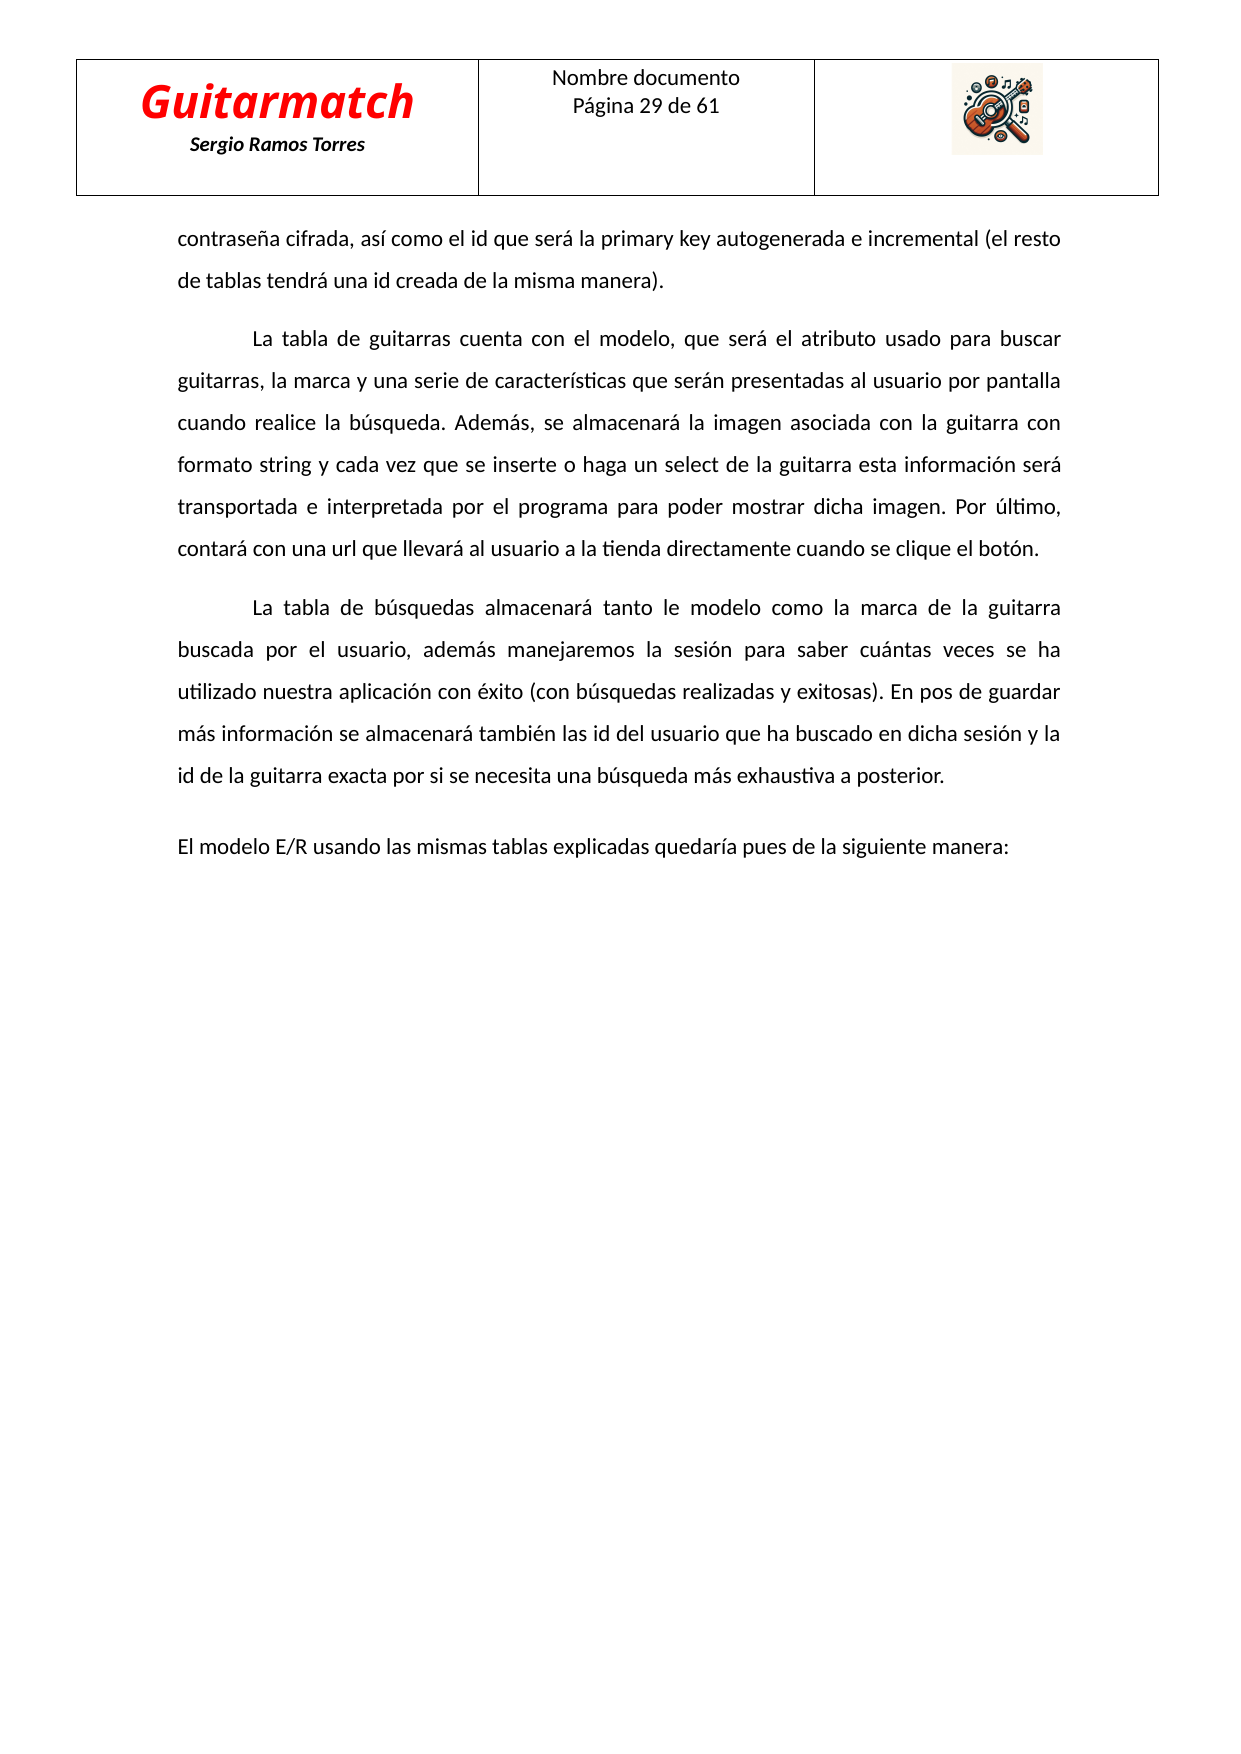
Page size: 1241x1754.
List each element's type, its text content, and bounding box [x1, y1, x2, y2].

text La tabla de búsquedas almacenará tanto le modelo como la marca de la guitarra buscada por el usuario, además manejaremos la sesión para saber cuántas veces se ha utilizado nuestra aplicación con éxito (con búsquedas realizadas y exitosas). En pos de guardar más información se almacenará también las id del usuario que ha buscado en dicha sesión y la id de la guitarra exacta por si se necesita una búsqueda más exhaustiva a posterior. [177, 593, 1063, 789]
text El modelo E/R usando las mismas tablas explicadas quedaría pues de la siguiente manera: [177, 832, 1063, 860]
text La tabla de guitarras cuenta con el modelo, que será el atributo usado para buscar guitarras, la marca y una serie de características que serán presentadas al usuario por pantalla cuando realice la búsqueda. Además, se almacenará la imagen asociada con la guitarra con formato string y cada vez que se inserte o haga un select de la guitarra esta información será transportada e interpretada por el programa para poder mostrar dicha imagen. Por último, contará con una url que llevará al usuario a la tienda directamente cuando se clique el botón. [177, 324, 1063, 562]
picture [951, 63, 1043, 155]
